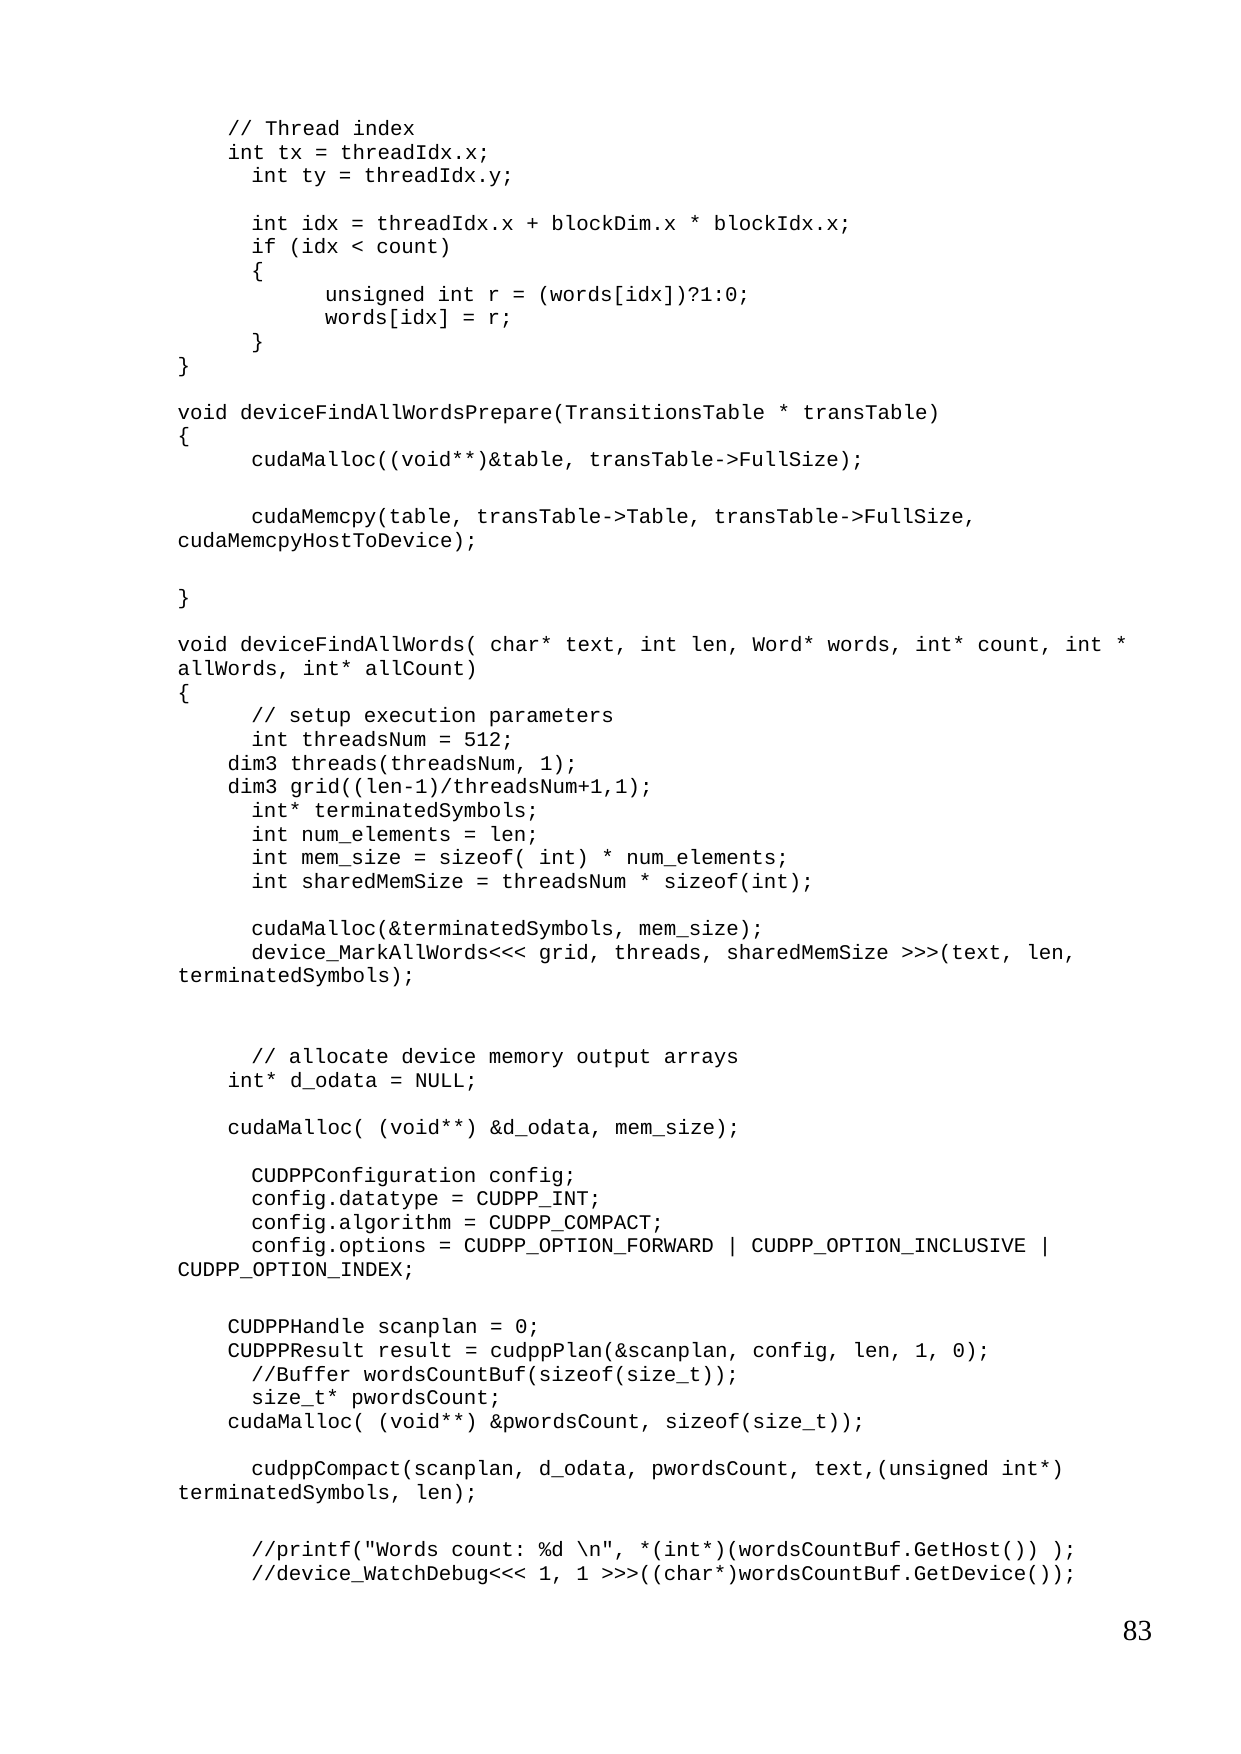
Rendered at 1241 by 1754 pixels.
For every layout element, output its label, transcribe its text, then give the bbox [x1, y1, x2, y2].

text int sharedMemSize = threadsNum * sizeof(int); [177, 871, 1152, 894]
text device_MarkAllWords<<< grid, threads, sharedMemSize >>>(text, len, terminatedSymbols); [177, 942, 1152, 989]
text cudaMalloc(&terminatedSymbols, mem_size); [177, 918, 1152, 942]
text CUDPPConfiguration config; [177, 1164, 1152, 1188]
text { [177, 682, 1152, 705]
text cudppCompact(scanplan, d_odata, pwordsCount, text,(unsigned int*) terminatedSymbols, len); [177, 1458, 1152, 1506]
text int tx = threadIdx.x; [177, 142, 1152, 165]
text cudaMemcpy(table, transTable->Table, transTable->FullSize, cudaMemcpyHostToDevice); [177, 506, 1152, 554]
text //Buffer wordsCountBuf(sizeof(size_t)); [177, 1364, 1152, 1387]
text void deviceFindAllWordsPrepare(TransitionsTable * transTable) [177, 402, 1152, 426]
text int* d_odata = NULL; [177, 1070, 1152, 1094]
text words[idx] = r; [177, 307, 1152, 331]
text int ty = threadIdx.y; [177, 165, 1152, 189]
text // Thread index [177, 118, 1152, 142]
text unsigned int r = (words[idx])?1:0; [177, 284, 1152, 307]
text // allocate device memory output arrays [177, 1046, 1152, 1070]
text CUDPPHandle scanplan = 0; [177, 1316, 1152, 1340]
text dim3 threads(threadsNum, 1); [177, 753, 1152, 776]
text config.algorithm = CUDPP_COMPACT; [177, 1212, 1152, 1236]
text config.options = CUDPP_OPTION_FORWARD | CUDPP_OPTION_INCLUSIVE |CUDPP_OPTION_INDEX; [177, 1236, 1152, 1283]
text } [177, 354, 1152, 378]
text { [177, 426, 1152, 449]
text cudaMalloc( (void**) &pwordsCount, sizeof(size_t)); [177, 1411, 1152, 1434]
text int num_elements = len; [177, 824, 1152, 847]
text // setup execution parameters [177, 705, 1152, 729]
text if (idx < count) [177, 236, 1152, 260]
text //device_WatchDebug<<< 1, 1 >>>((char*)wordsCountBuf.GetDevice()); [177, 1563, 1152, 1586]
text int threadsNum = 512; [177, 729, 1152, 753]
text //printf("Words count: %d \n", *(int*)(wordsCountBuf.GetHost()) ); [177, 1539, 1152, 1563]
text int* terminatedSymbols; [177, 800, 1152, 824]
text } [177, 587, 1152, 611]
text int idx = threadIdx.x + blockDim.x * blockIdx.x; [177, 213, 1152, 236]
text cudaMalloc( (void**) &d_odata, mem_size); [177, 1117, 1152, 1141]
text size_t* pwordsCount; [177, 1387, 1152, 1411]
text { [177, 260, 1152, 284]
text int mem_size = sizeof( int) * num_elements; [177, 847, 1152, 871]
text dim3 grid((len-1)/threadsNum+1,1); [177, 776, 1152, 800]
text cudaMalloc((void**)&table, transTable->FullSize); [177, 449, 1152, 473]
text void deviceFindAllWords( char* text, int len, Word* words, int* count, int * allWords, int* allCount) [177, 634, 1152, 682]
text config.datatype = CUDPP_INT; [177, 1188, 1152, 1212]
text } [177, 331, 1152, 354]
text CUDPPResult result = cudppPlan(&scanplan, config, len, 1, 0); [177, 1340, 1152, 1364]
